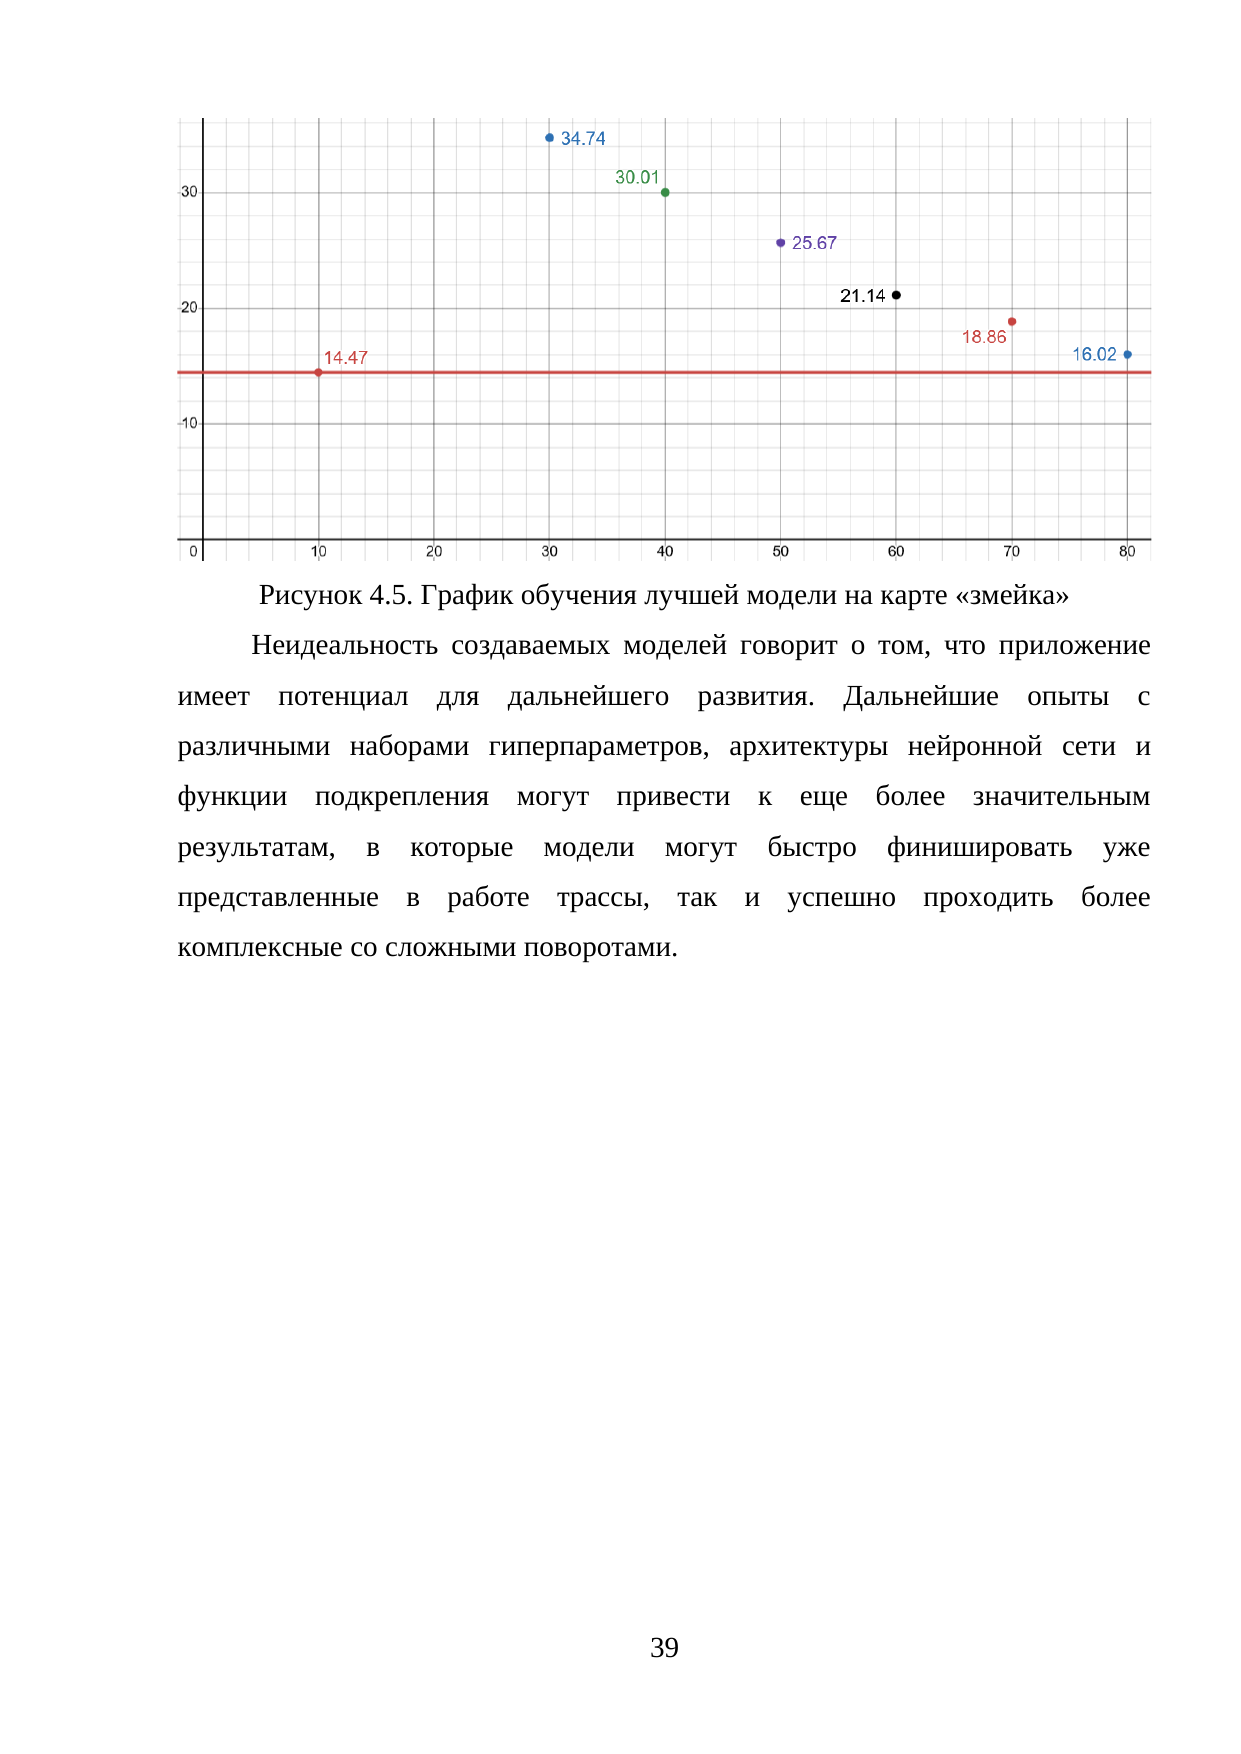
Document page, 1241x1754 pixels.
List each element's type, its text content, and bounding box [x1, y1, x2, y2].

picture [177, 118, 1152, 561]
list Рисунок 4.5. График обучения лучшей модели на карте «змейка» [177, 577, 1152, 611]
list Неидеальность создаваемых моделей говорит о том, что приложение имеет потенциал для дальнейшего развития. Дальнейшие опыты с различными наборами гиперпараметров, архитектуры нейронной сети и функции подкрепления могут привести к еще более значительным результатам, в которые модели могут быстро финишировать уже представленные в работе трассы, так и успешно проходить более комплексные со сложными поворотами. [177, 627, 1152, 963]
